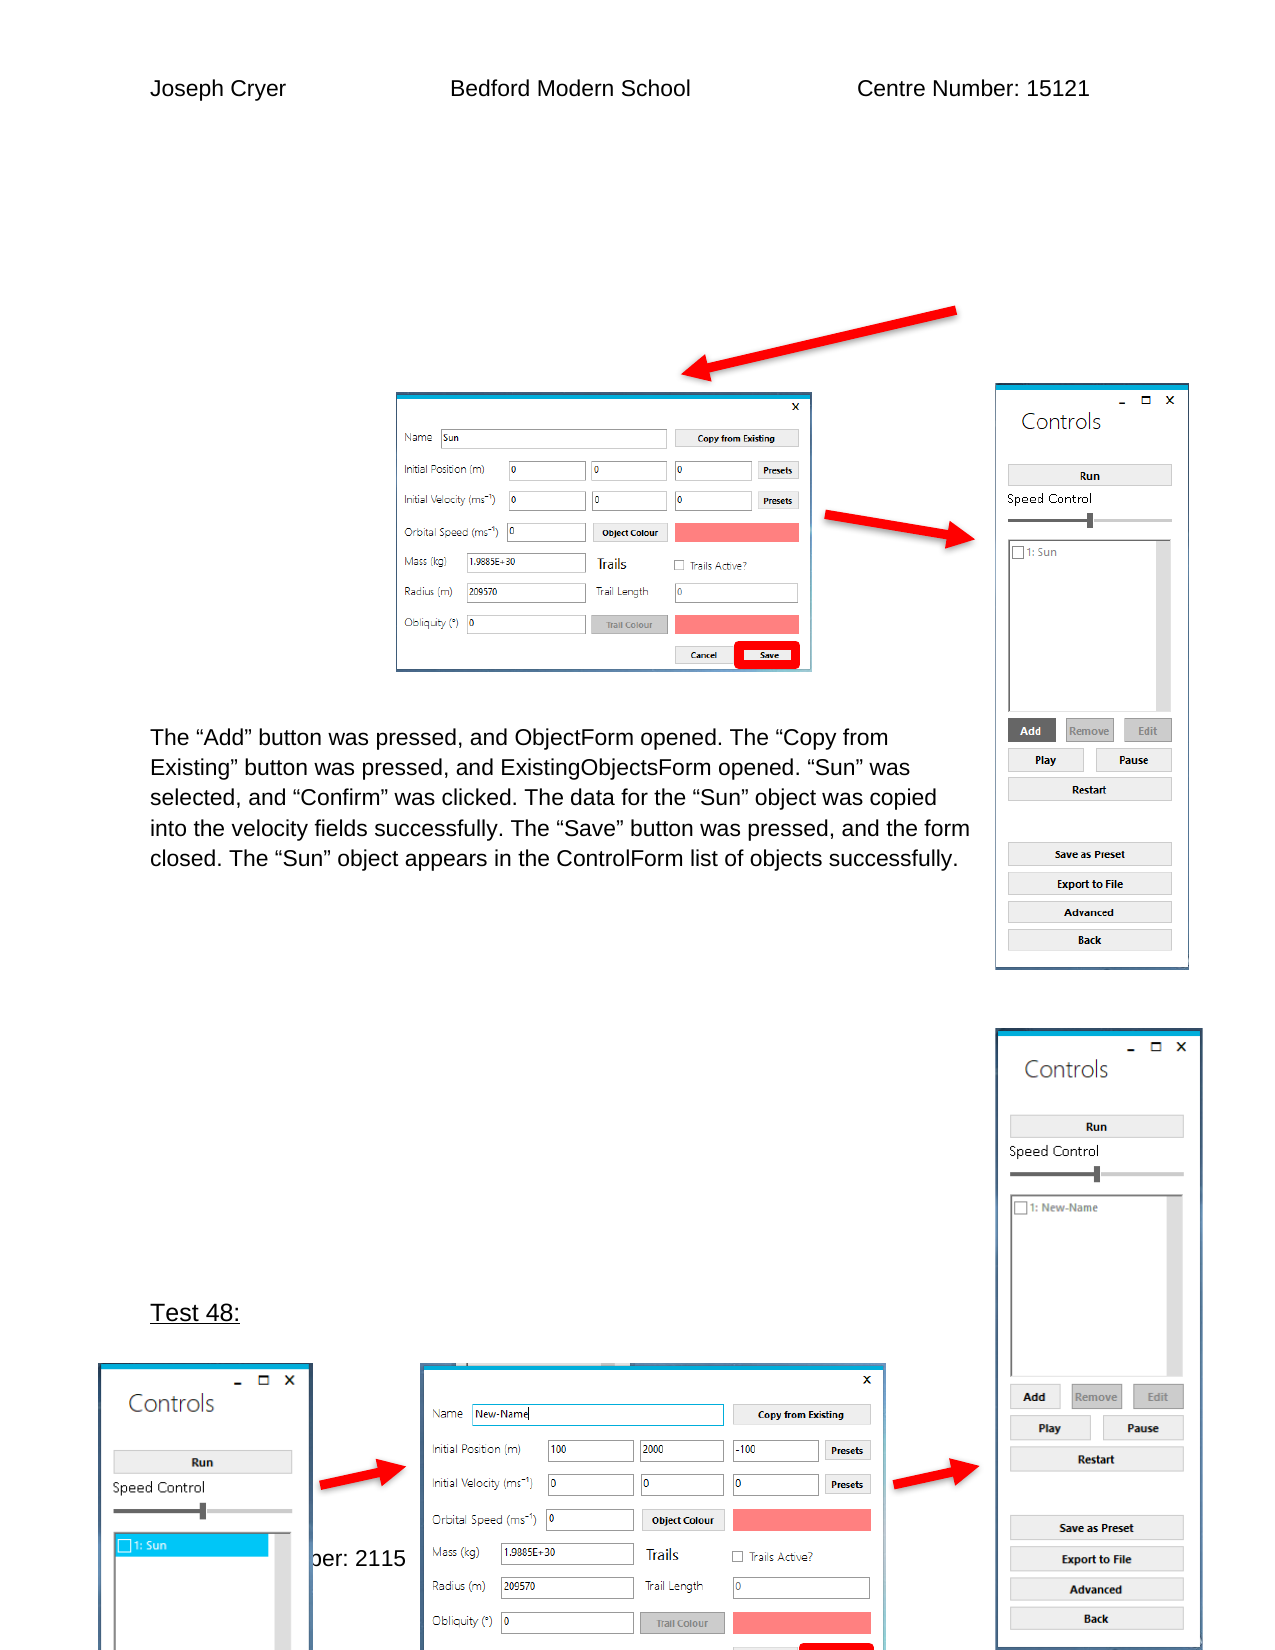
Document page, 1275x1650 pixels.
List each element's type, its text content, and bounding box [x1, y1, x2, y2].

picture [995, 391, 1189, 970]
picture [995, 1028, 1203, 1650]
picture [98, 1363, 313, 1650]
picture [396, 392, 812, 672]
text Test 48: [150, 1298, 995, 1327]
picture [420, 1363, 886, 1650]
text The “Add” button was pressed, and ObjectForm opened. The “Copy from Existing” button was pressed, and ExistingObjectsForm opened. “Sun” was selected, and “Confirm” was clicked. The data for the “Sun” object was copied into the velocity fields successfully. The “Save” button was pressed, and the form closed. The “Sun” object appears in the ControlForm list of objects successfully. [150, 724, 995, 871]
